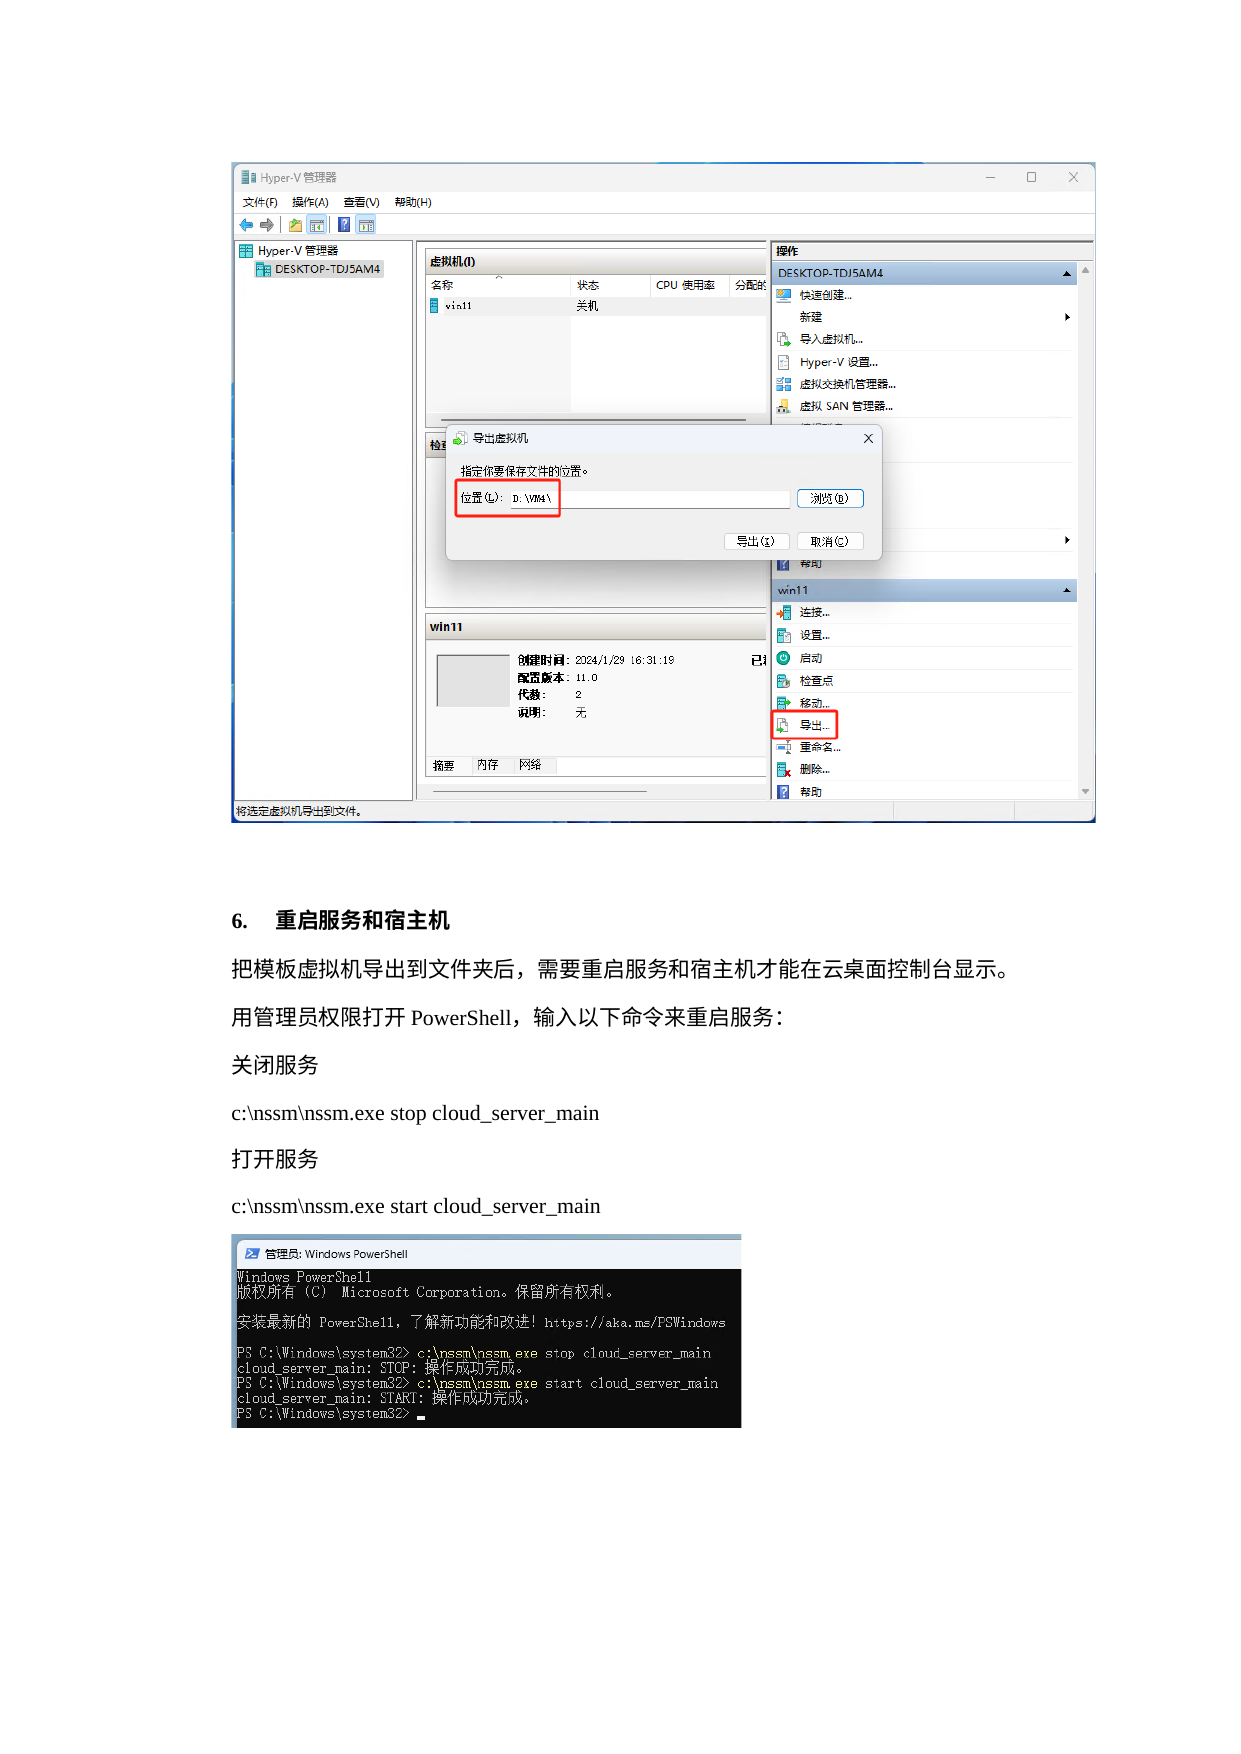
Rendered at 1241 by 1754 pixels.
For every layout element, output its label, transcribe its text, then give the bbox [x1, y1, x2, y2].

text 用管理员权限打开PowerShell，输入以下命令来重启服务： [187, 999, 1053, 1032]
text 把模板虚拟机导出到文件夹后，需要重启服务和宿主机才能在云桌面控制台显示。 [187, 951, 1053, 984]
list 重启服务和宿主机 [187, 903, 1053, 935]
text c:\nssm\nssm.exe stop cloud_server_main [187, 1096, 1053, 1129]
text 关闭服务 [187, 1048, 1053, 1080]
text 打开服务 [187, 1141, 1053, 1174]
picture [231, 162, 1096, 823]
text c:\nssm\nssm.exe start cloud_server_main [187, 1190, 1053, 1222]
picture [231, 1234, 742, 1428]
